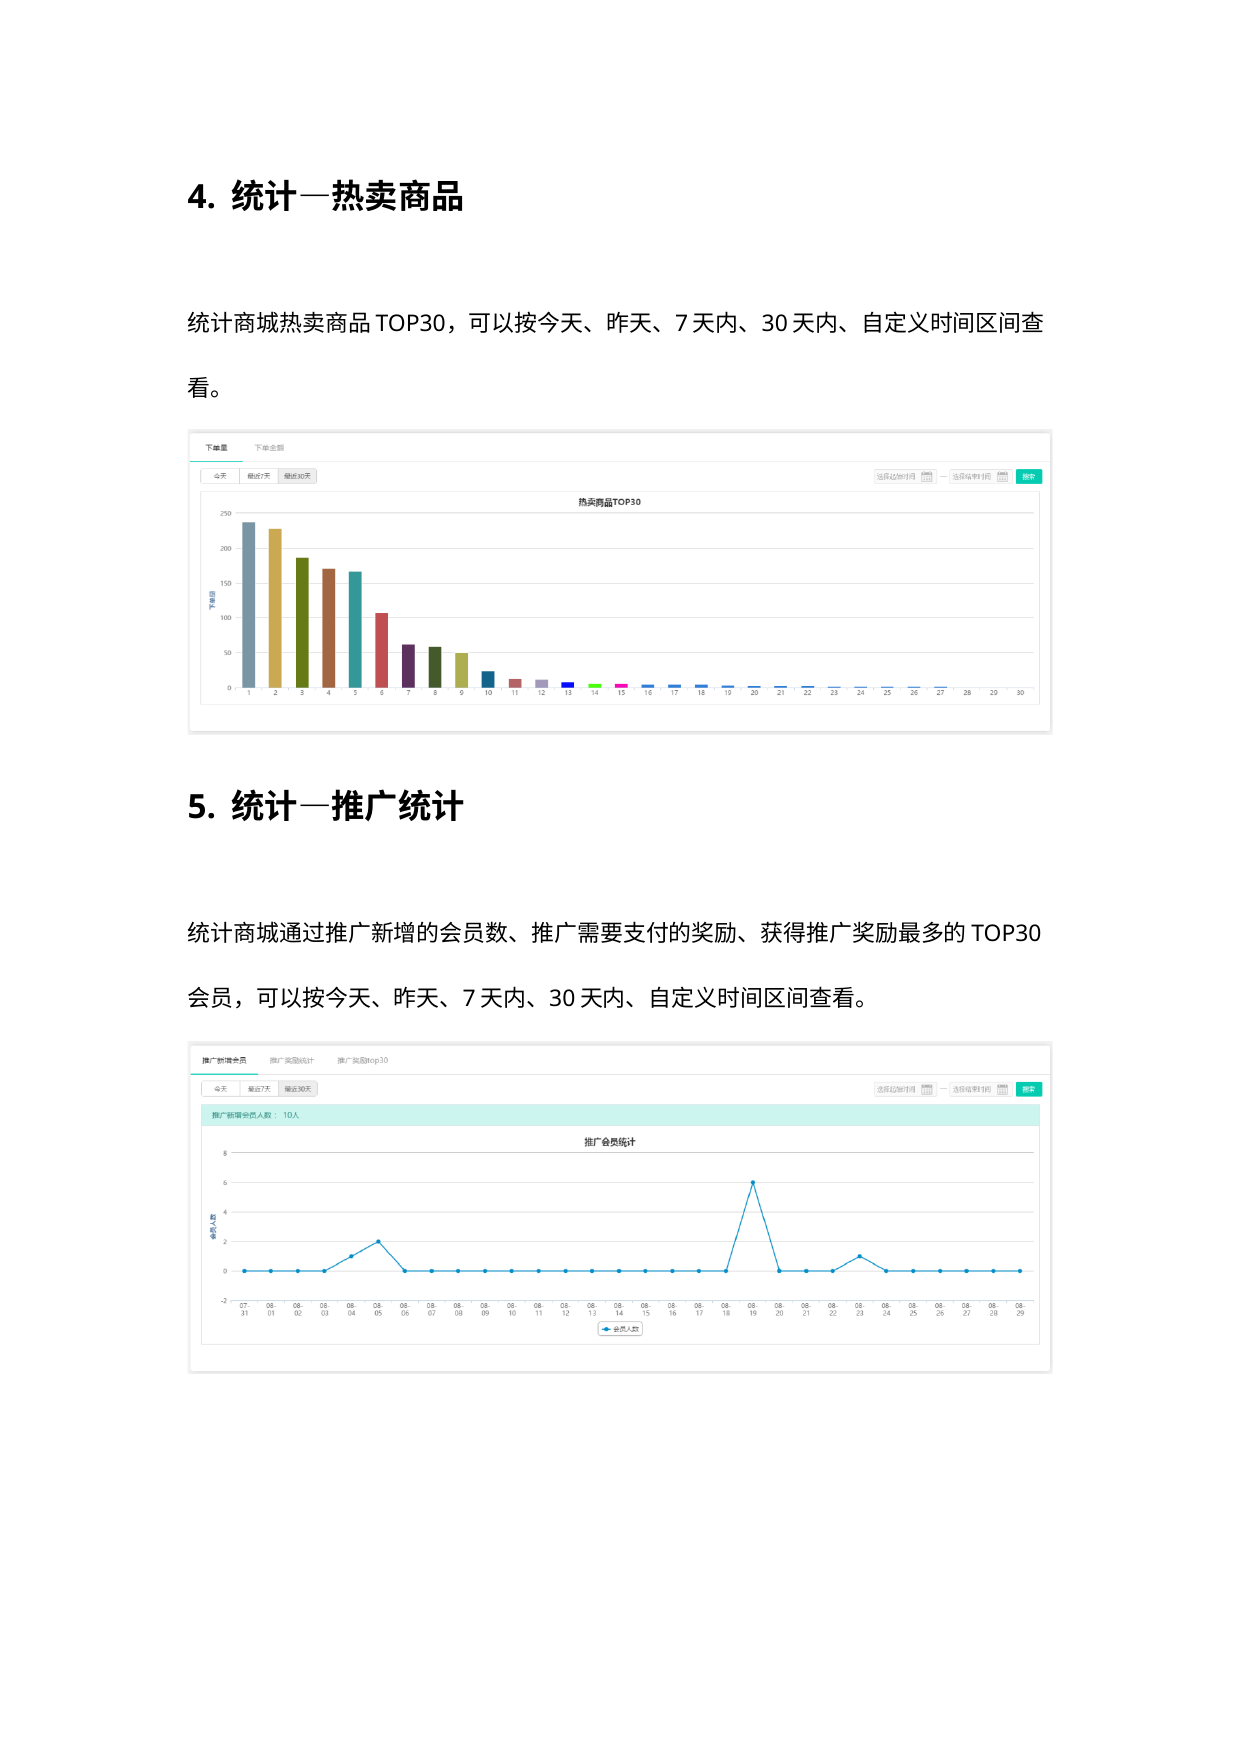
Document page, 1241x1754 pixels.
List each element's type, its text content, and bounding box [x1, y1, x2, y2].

text 统计商城热卖商品TOP30，可以按今天、昨天、7天内、30天内、自定义时间区间查看。 [187, 289, 1053, 419]
picture [187, 429, 1053, 735]
subtitle 统计—热卖商品 [187, 162, 1053, 227]
picture [187, 1041, 1053, 1374]
subtitle 统计—推广统计 [187, 771, 1053, 836]
text 统计商城通过推广新增的会员数、推广需要支付的奖励、获得推广奖励最多的TOP30会员，可以按今天、昨天、7天内、30天内、自定义时间区间查看。 [187, 899, 1053, 1029]
